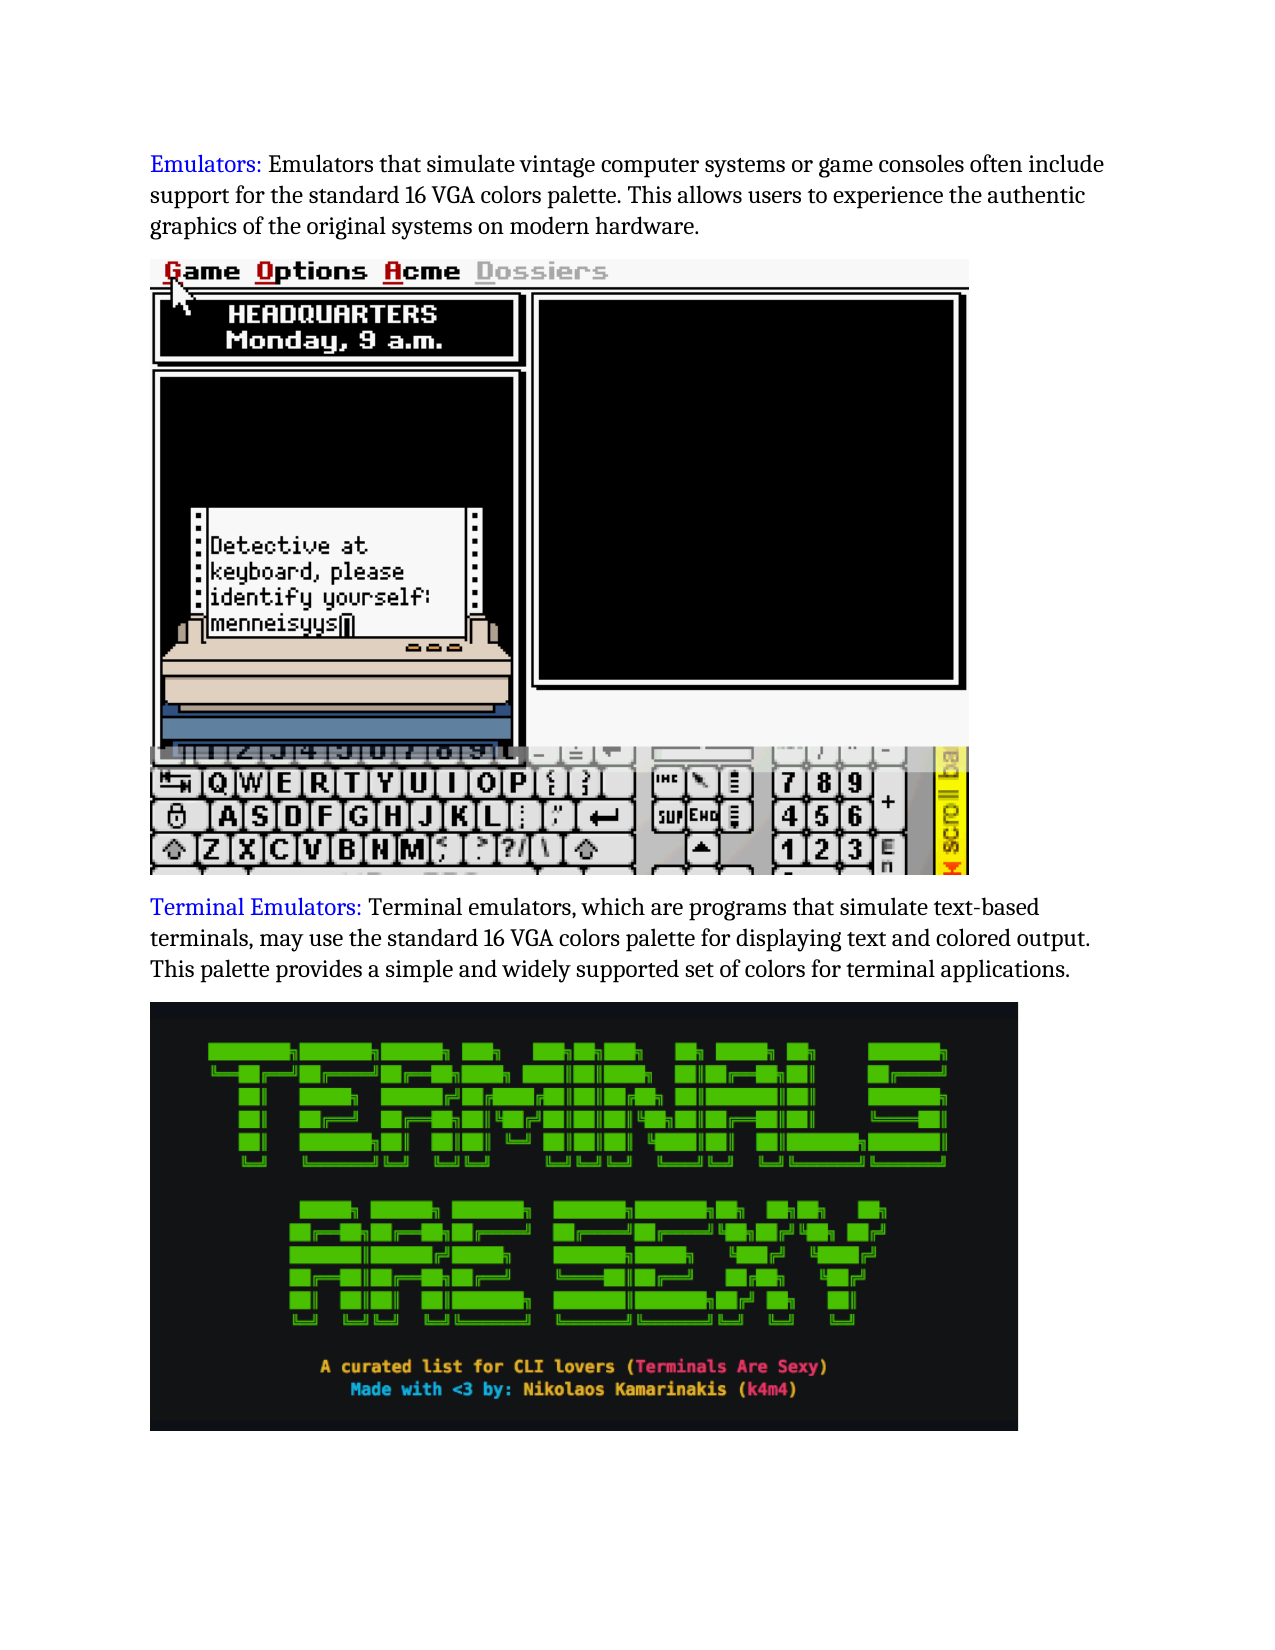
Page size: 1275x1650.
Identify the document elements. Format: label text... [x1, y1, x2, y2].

text Emulators: Emulators that simulate vintage computer systems or game consoles often include support for the standard 16 VGA colors palette. This allows users to experience the authentic graphics of the original systems on modern hardware. [150, 150, 1125, 241]
picture [150, 1002, 1019, 1431]
text Terminal Emulators: Terminal emulators, which are programs that simulate text-based terminals, may use the standard 16 VGA colors palette for displaying text and colored output. This palette provides a simple and widely supported set of colors for terminal applications. [150, 893, 1125, 984]
picture [150, 259, 969, 875]
